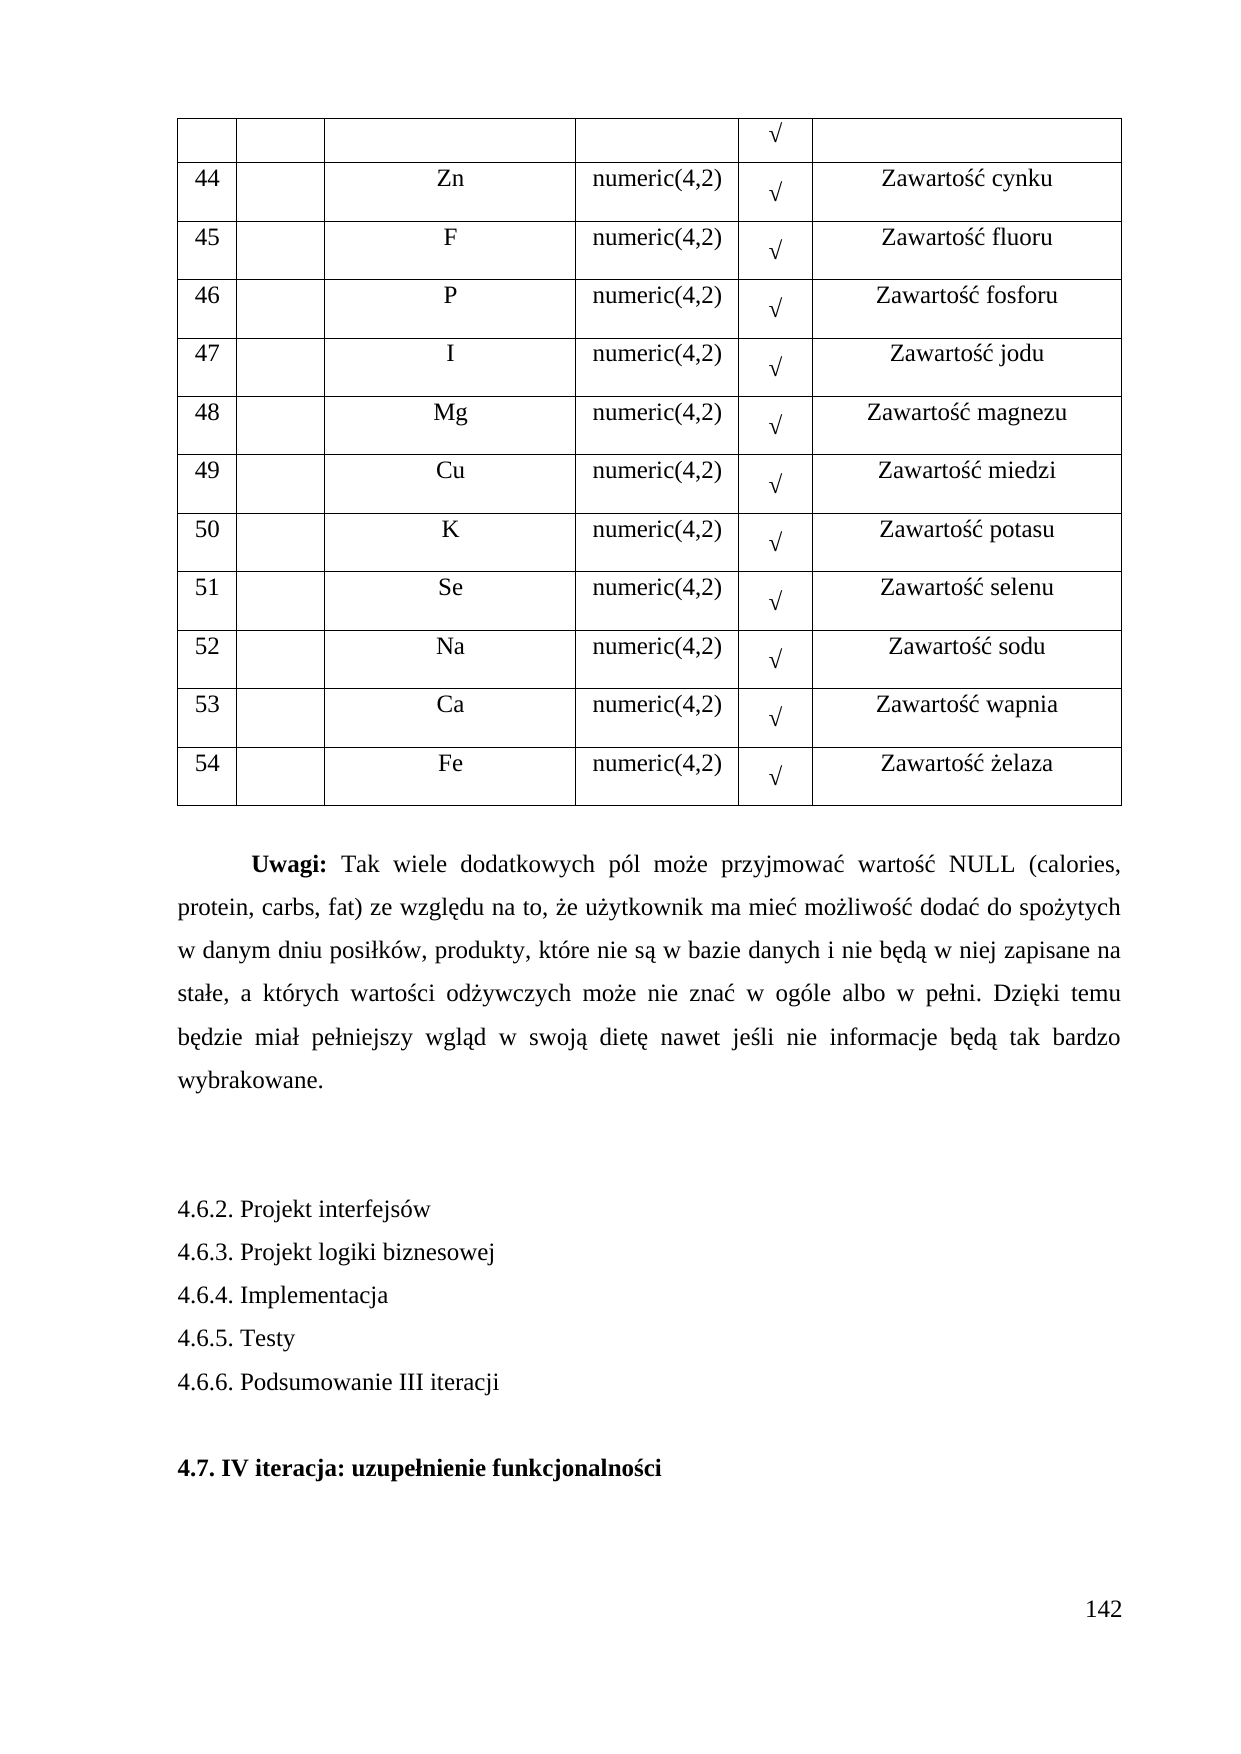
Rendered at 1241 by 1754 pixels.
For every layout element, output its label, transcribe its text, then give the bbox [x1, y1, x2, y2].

text Uwagi: Tak wiele dodatkowych pól może przyjmować wartość NULL (calories, protein, carbs, fat) ze względu na to, że użytkownik ma mieć możliwość dodać do spożytych w danym dniu posiłków, produkty, które nie są w bazie danych i nie będą w niej zapisane na stałe, a których wartości odżywczych może nie znać w ogóle albo w pełni. Dzięki temu będzie miał pełniejszy wgląd w swoją dietę nawet jeśli nie informacje będą tak bardzo wybrakowane. [177, 849, 1122, 1093]
subtitle 4.6.5. Testy [177, 1323, 1122, 1352]
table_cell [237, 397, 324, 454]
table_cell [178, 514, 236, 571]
subtitle 4.7. IV iteracja: uzupełnienie funkcjonalności [177, 1453, 1122, 1482]
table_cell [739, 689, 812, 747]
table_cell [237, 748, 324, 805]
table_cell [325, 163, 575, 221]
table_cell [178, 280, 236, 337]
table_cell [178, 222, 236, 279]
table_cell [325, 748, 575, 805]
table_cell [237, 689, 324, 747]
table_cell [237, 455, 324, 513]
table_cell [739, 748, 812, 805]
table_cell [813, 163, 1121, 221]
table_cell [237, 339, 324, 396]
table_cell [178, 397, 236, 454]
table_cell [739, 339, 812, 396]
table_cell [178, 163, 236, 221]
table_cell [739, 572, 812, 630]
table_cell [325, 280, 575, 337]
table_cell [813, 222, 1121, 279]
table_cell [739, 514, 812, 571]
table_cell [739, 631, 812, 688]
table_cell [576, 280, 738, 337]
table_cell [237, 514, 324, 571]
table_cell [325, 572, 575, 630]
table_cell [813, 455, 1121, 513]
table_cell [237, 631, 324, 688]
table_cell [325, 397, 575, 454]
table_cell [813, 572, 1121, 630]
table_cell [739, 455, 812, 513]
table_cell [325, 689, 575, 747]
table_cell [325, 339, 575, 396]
subtitle 4.6.6. Podsumowanie III iteracji [177, 1367, 1122, 1395]
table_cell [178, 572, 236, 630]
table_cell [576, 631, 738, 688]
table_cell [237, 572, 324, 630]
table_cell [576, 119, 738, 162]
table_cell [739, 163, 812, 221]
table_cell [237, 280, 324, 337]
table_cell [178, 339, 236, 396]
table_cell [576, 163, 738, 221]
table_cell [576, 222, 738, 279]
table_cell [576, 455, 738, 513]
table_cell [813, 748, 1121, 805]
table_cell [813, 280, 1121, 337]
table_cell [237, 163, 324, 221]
subtitle 4.6.3. Projekt logiki biznesowej [177, 1237, 1122, 1266]
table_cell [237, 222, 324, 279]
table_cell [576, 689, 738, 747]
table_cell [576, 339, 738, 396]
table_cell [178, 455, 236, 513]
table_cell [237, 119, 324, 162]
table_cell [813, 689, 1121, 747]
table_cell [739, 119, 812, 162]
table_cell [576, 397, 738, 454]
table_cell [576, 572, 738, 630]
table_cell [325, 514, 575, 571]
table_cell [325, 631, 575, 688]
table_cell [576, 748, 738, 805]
subtitle 4.6.4. Implementacja [177, 1280, 1122, 1309]
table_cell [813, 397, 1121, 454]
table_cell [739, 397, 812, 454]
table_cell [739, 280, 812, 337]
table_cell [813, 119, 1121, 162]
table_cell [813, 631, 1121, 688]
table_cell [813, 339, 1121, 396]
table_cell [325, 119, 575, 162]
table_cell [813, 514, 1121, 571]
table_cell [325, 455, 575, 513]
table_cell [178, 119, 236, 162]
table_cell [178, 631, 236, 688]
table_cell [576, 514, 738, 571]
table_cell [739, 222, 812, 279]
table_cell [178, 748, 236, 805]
subtitle 4.6.2. Projekt interfejsów [177, 1194, 1122, 1223]
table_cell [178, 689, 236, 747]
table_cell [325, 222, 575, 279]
